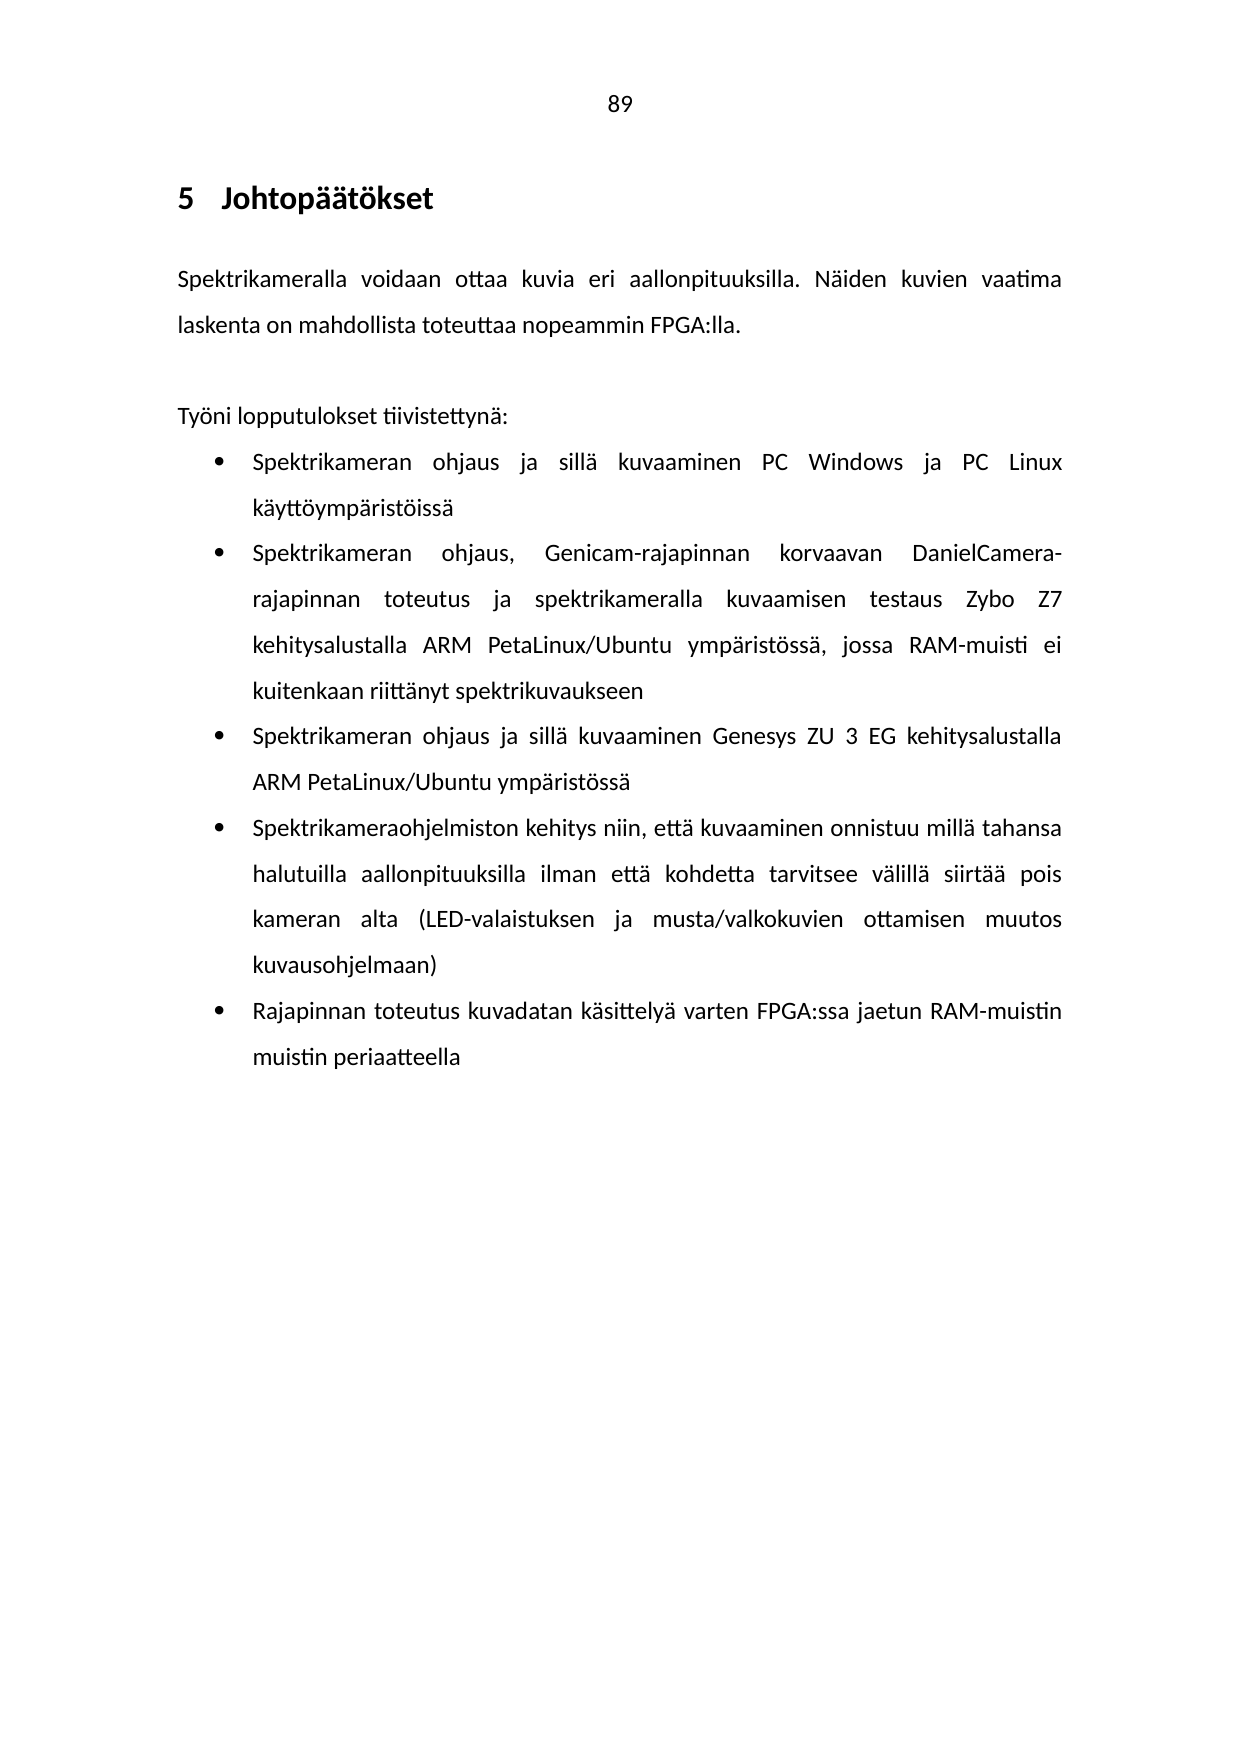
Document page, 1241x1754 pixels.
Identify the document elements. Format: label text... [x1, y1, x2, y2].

list Rajapinnan toteutus kuvadatan käsittelyä varten FPGA:ssa jaetun RAM-muistin muistin periaatteella [215, 995, 1063, 1071]
text Spektrikameralla voidaan ottaa kuvia eri aallonpituuksilla. Näiden kuvien vaatima laskenta on mahdollista toteuttaa nopeammin FPGA:lla. [177, 263, 1063, 339]
list Spektrikameraohjelmiston kehitys niin, että kuvaaminen onnistuu millä tahansa halutuilla aallonpituuksilla ilman että kohdetta tarvitsee välillä siirtää pois kameran alta (LED-valaistuksen ja musta/valkokuvien ottamisen muutos kuvausohjelmaan) [215, 812, 1063, 980]
list Spektrikameran ohjaus, Genicam-rajapinnan korvaavan DanielCamera-rajapinnan toteutus ja spektrikameralla kuvaamisen testaus Zybo Z7 kehitysalustalla ARM PetaLinux/Ubuntu ympäristössä, jossa RAM-muisti ei kuitenkaan riittänyt spektrikuvaukseen [215, 538, 1063, 705]
subtitle Johtopäätökset [177, 177, 1063, 218]
list Spektrikameran ohjaus ja sillä kuvaaminen PC Windows ja PC Linux käyttöympäristöissä [215, 446, 1063, 522]
list Spektrikameran ohjaus ja sillä kuvaaminen Genesys ZU 3 EG kehitysalustalla ARM PetaLinux/Ubuntu ympäristössä [215, 721, 1063, 797]
text Työni lopputulokset tiivistettynä: [177, 400, 1063, 431]
